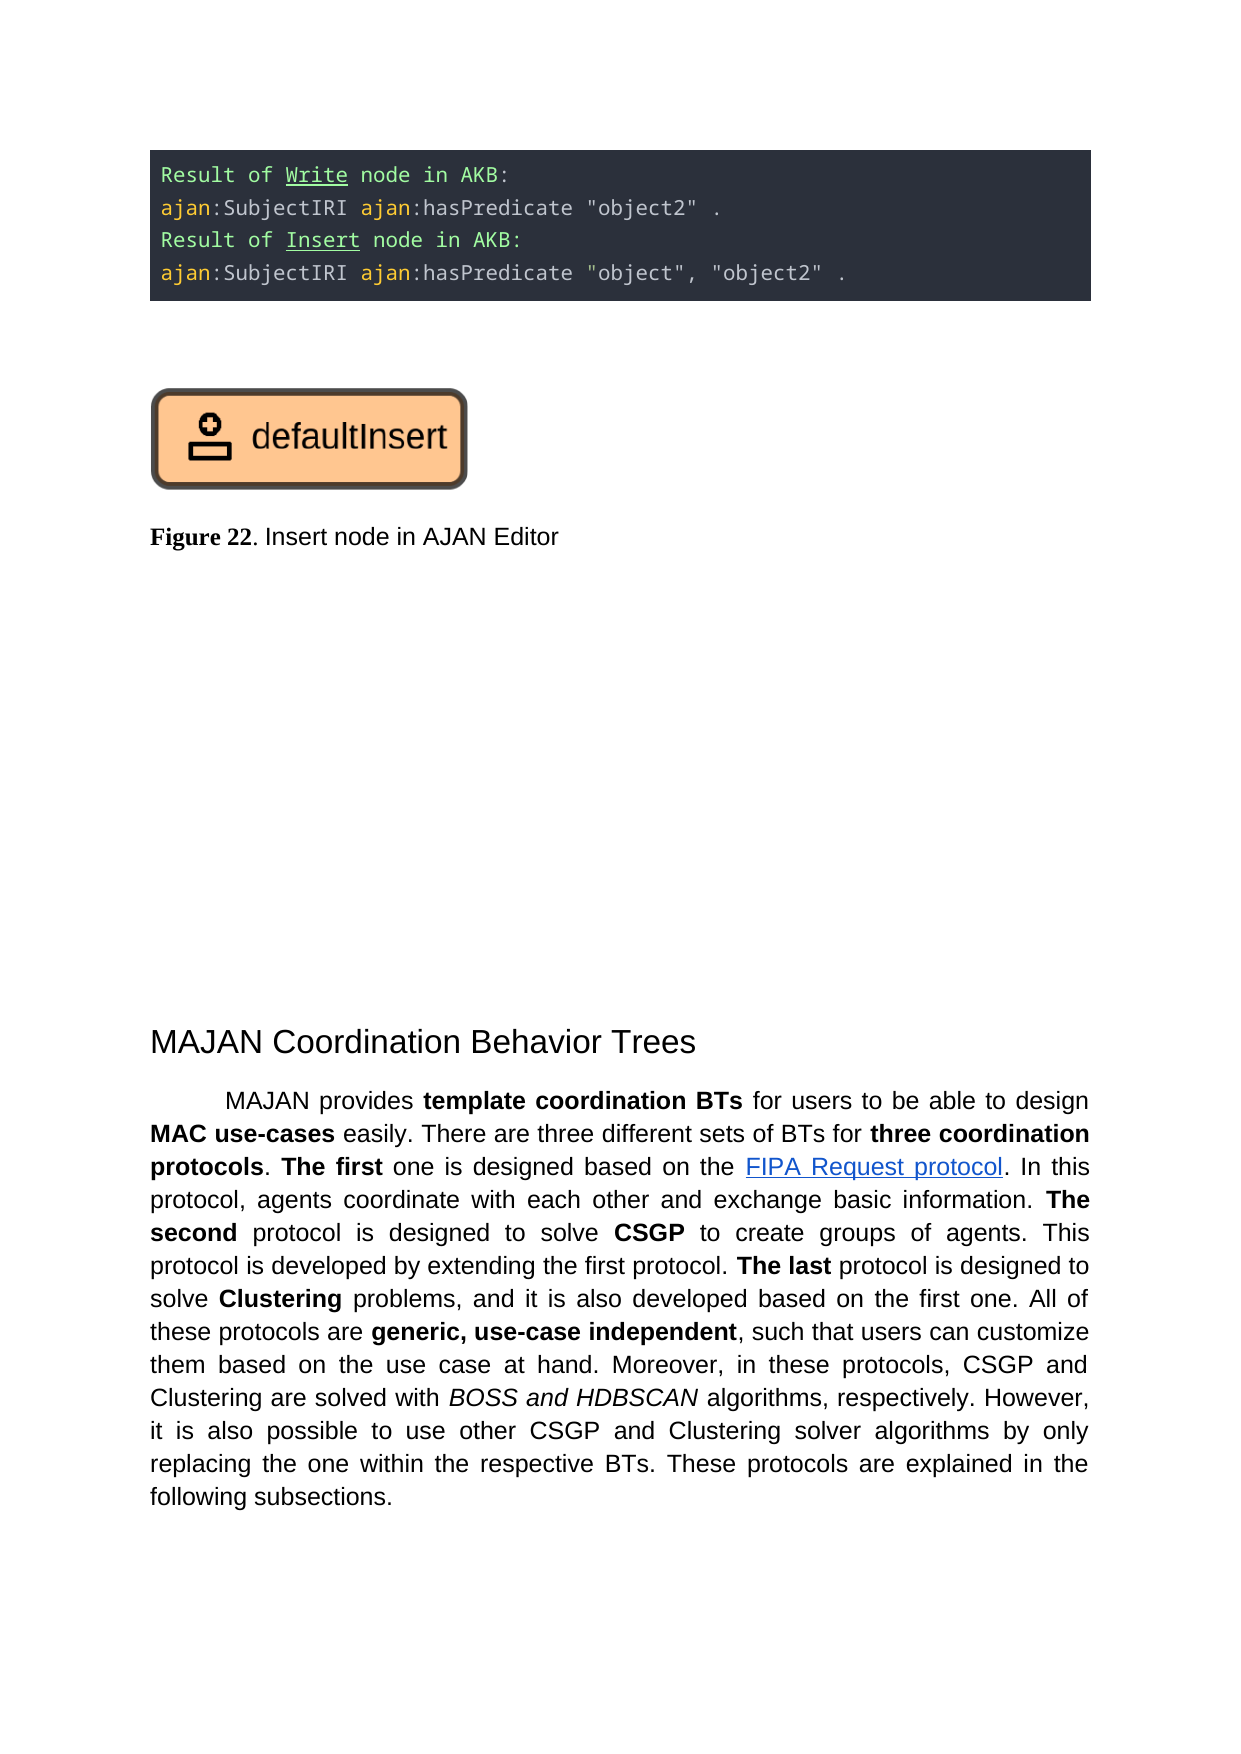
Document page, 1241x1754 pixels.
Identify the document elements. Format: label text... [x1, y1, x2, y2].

text Figure 22. Insert node in AJAN Editor [150, 522, 1090, 551]
text MAJAN provides template coordination BTs for users to be able to design MAC use-cases easily. There are three different sets of BTs for three coordination protocols. The first one is designed based on the FIPA Request protocol. In this protocol, agents coordinate with each other and exchange basic information. The second protocol is designed to solve CSGP to create groups of agents. This protocol is developed by extending the first protocol. The last protocol is designed to solve Clustering problems, and it is also developed based on the first one. All of these protocols are generic, use-case independent, such that users can customize them based on the use case at hand. Moreover, in these protocols, CSGP and Clustering are solved with BOSS and HDBSCAN algorithms, respectively. However, it is also possible to use other CSGP and Clustering solver algorithms by only replacing the one within the respective BTs. These protocols are explained in the following subsections. [150, 1086, 1090, 1511]
subtitle MAJAN Coordination Behavior Trees [150, 1022, 1090, 1061]
picture [150, 386, 468, 491]
table_header Result of Write node in AKB: ajan:SubjectIRI ajan:hasPredicate "object2" . Result of Insert node in AKB: ajan:SubjectIRI ajan:hasPredicate "object", "object2" . [150, 150, 1091, 301]
